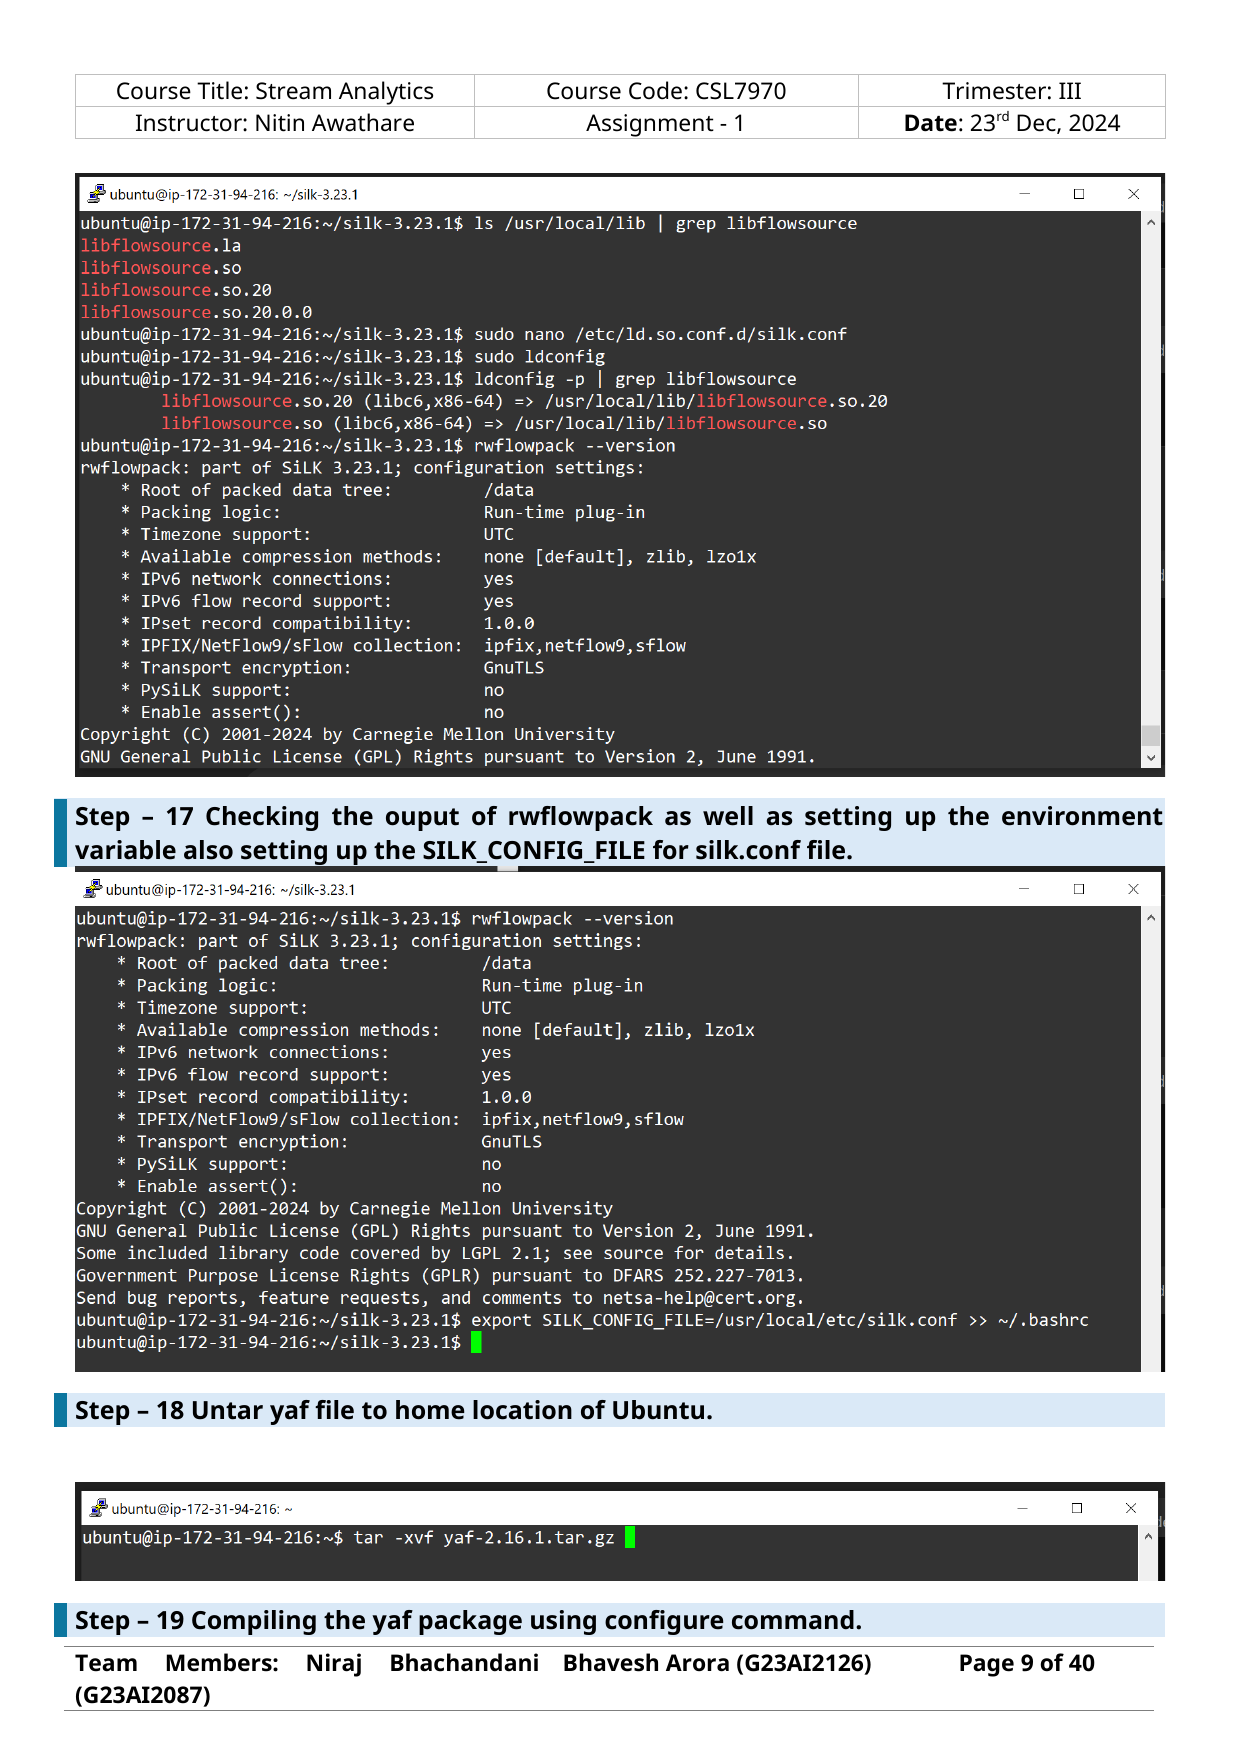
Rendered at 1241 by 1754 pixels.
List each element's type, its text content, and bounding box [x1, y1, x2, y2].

text Step – 17 Checking the ouput of rwflowpack as well as setting up the environment variable also setting up the SILK_CONFIG_FILE for silk.conf file. [54, 798, 1165, 867]
text Step – 19 Compiling the yaf package using configure command. [67, 1603, 1165, 1637]
picture [75, 1482, 1166, 1581]
picture [75, 866, 1166, 1372]
picture [75, 173, 1166, 777]
text Step – 18 Untar yaf file to home location of Ubuntu. [67, 1393, 1165, 1427]
